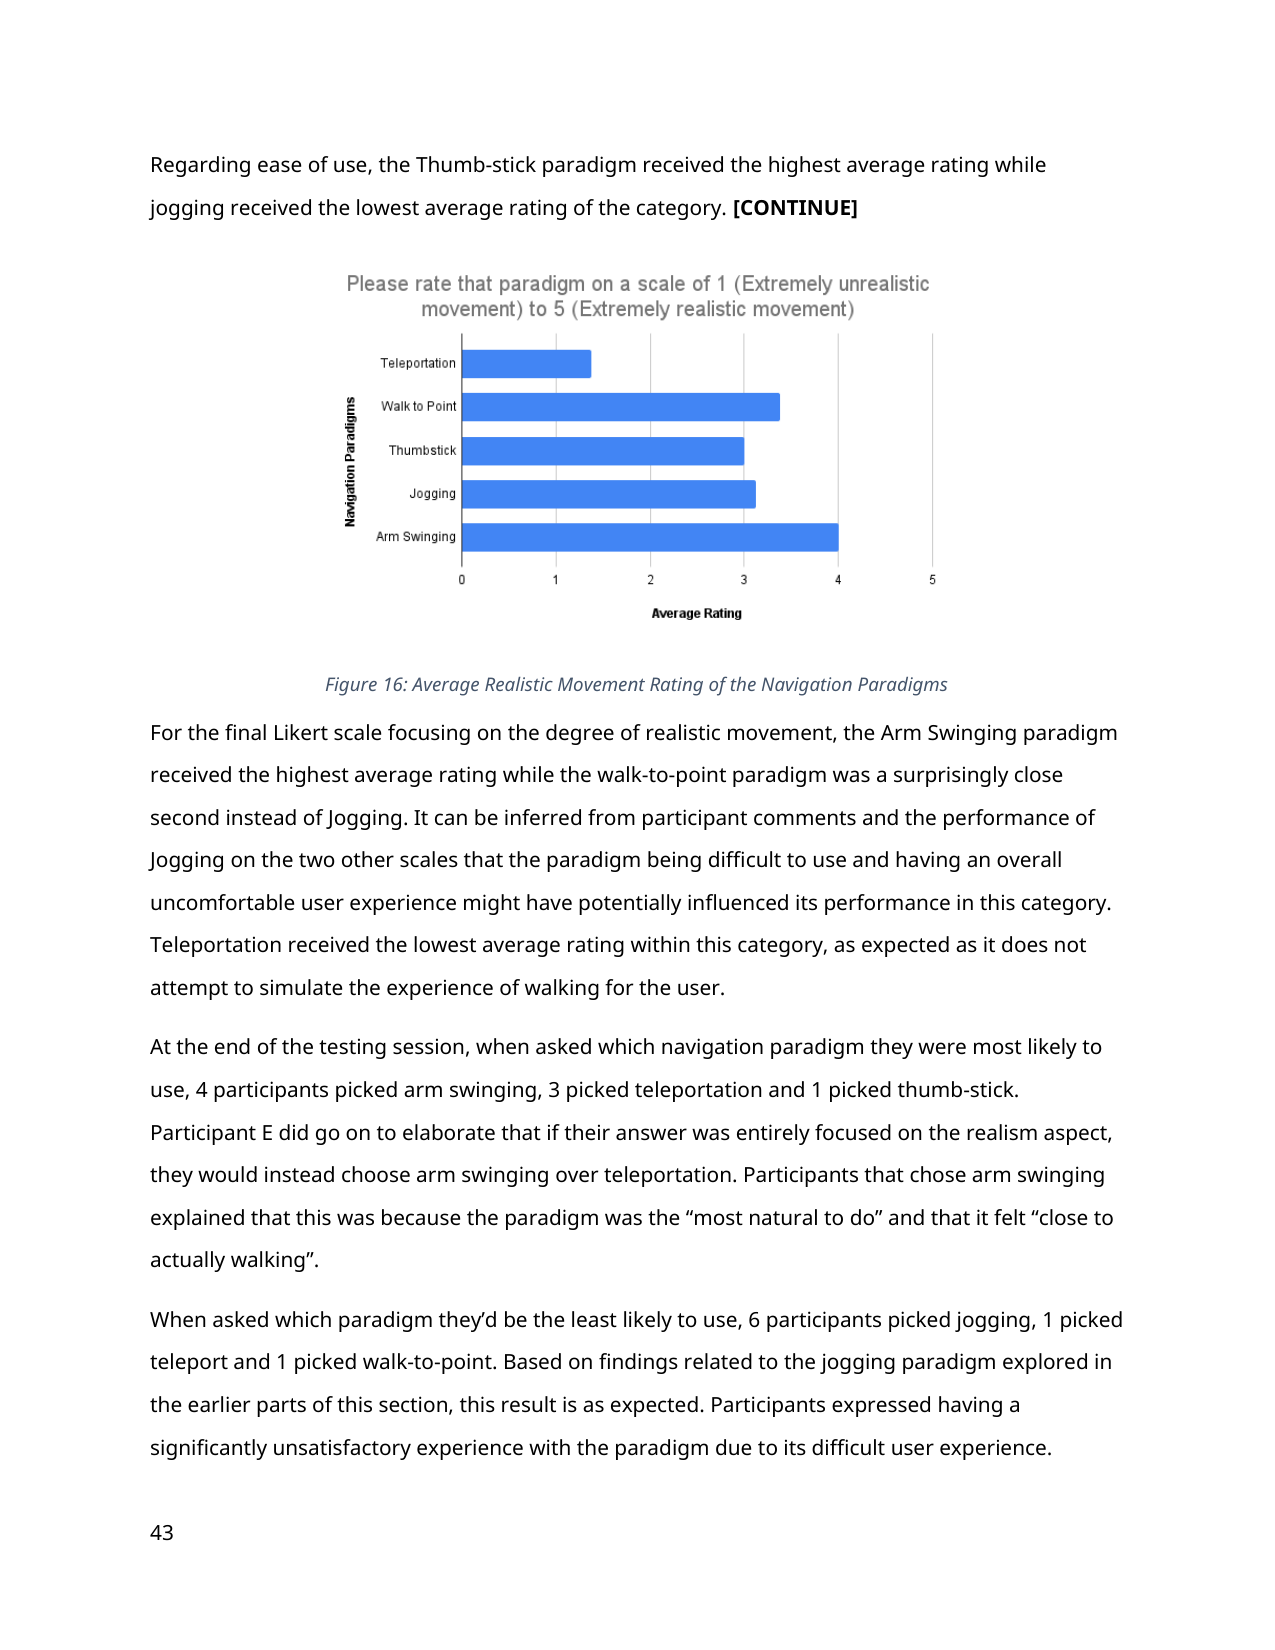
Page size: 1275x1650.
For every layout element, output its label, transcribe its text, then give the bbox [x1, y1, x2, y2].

picture [323, 251, 952, 641]
text For the final Likert scale focusing on the degree of realistic movement, the Arm Swinging paradigm received the highest average rating while the walk-to-point paradigm was a surprisingly close second instead of Jogging. It can be inferred from participant comments and the performance of Jogging on the two other scales that the paradigm being difficult to use and having an overall uncomfortable user experience might have potentially influenced its performance in this category. Teleportation received the lowest average rating within this category, as expected as it does not attempt to simulate the experience of walking for the user. [150, 718, 1125, 1002]
text At the end of the testing session, when asked which navigation paradigm they were most likely to use, 4 participants picked arm swinging, 3 picked teleportation and 1 picked thumb-stick. Participant E did go on to elaborate that if their answer was entirely focused on the realism aspect, they would instead choose arm swinging over teleportation. Participants that chose arm swinging explained that this was because the paradigm was the “most natural to do” and that it felt “close to actually walking”. [150, 1032, 1125, 1274]
text Regarding ease of use, the Thumb-stick paradigm received the highest average rating while jogging received the lowest average rating of the category. [CONTINUE] [150, 150, 1125, 221]
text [150, 1305, 1125, 1461]
